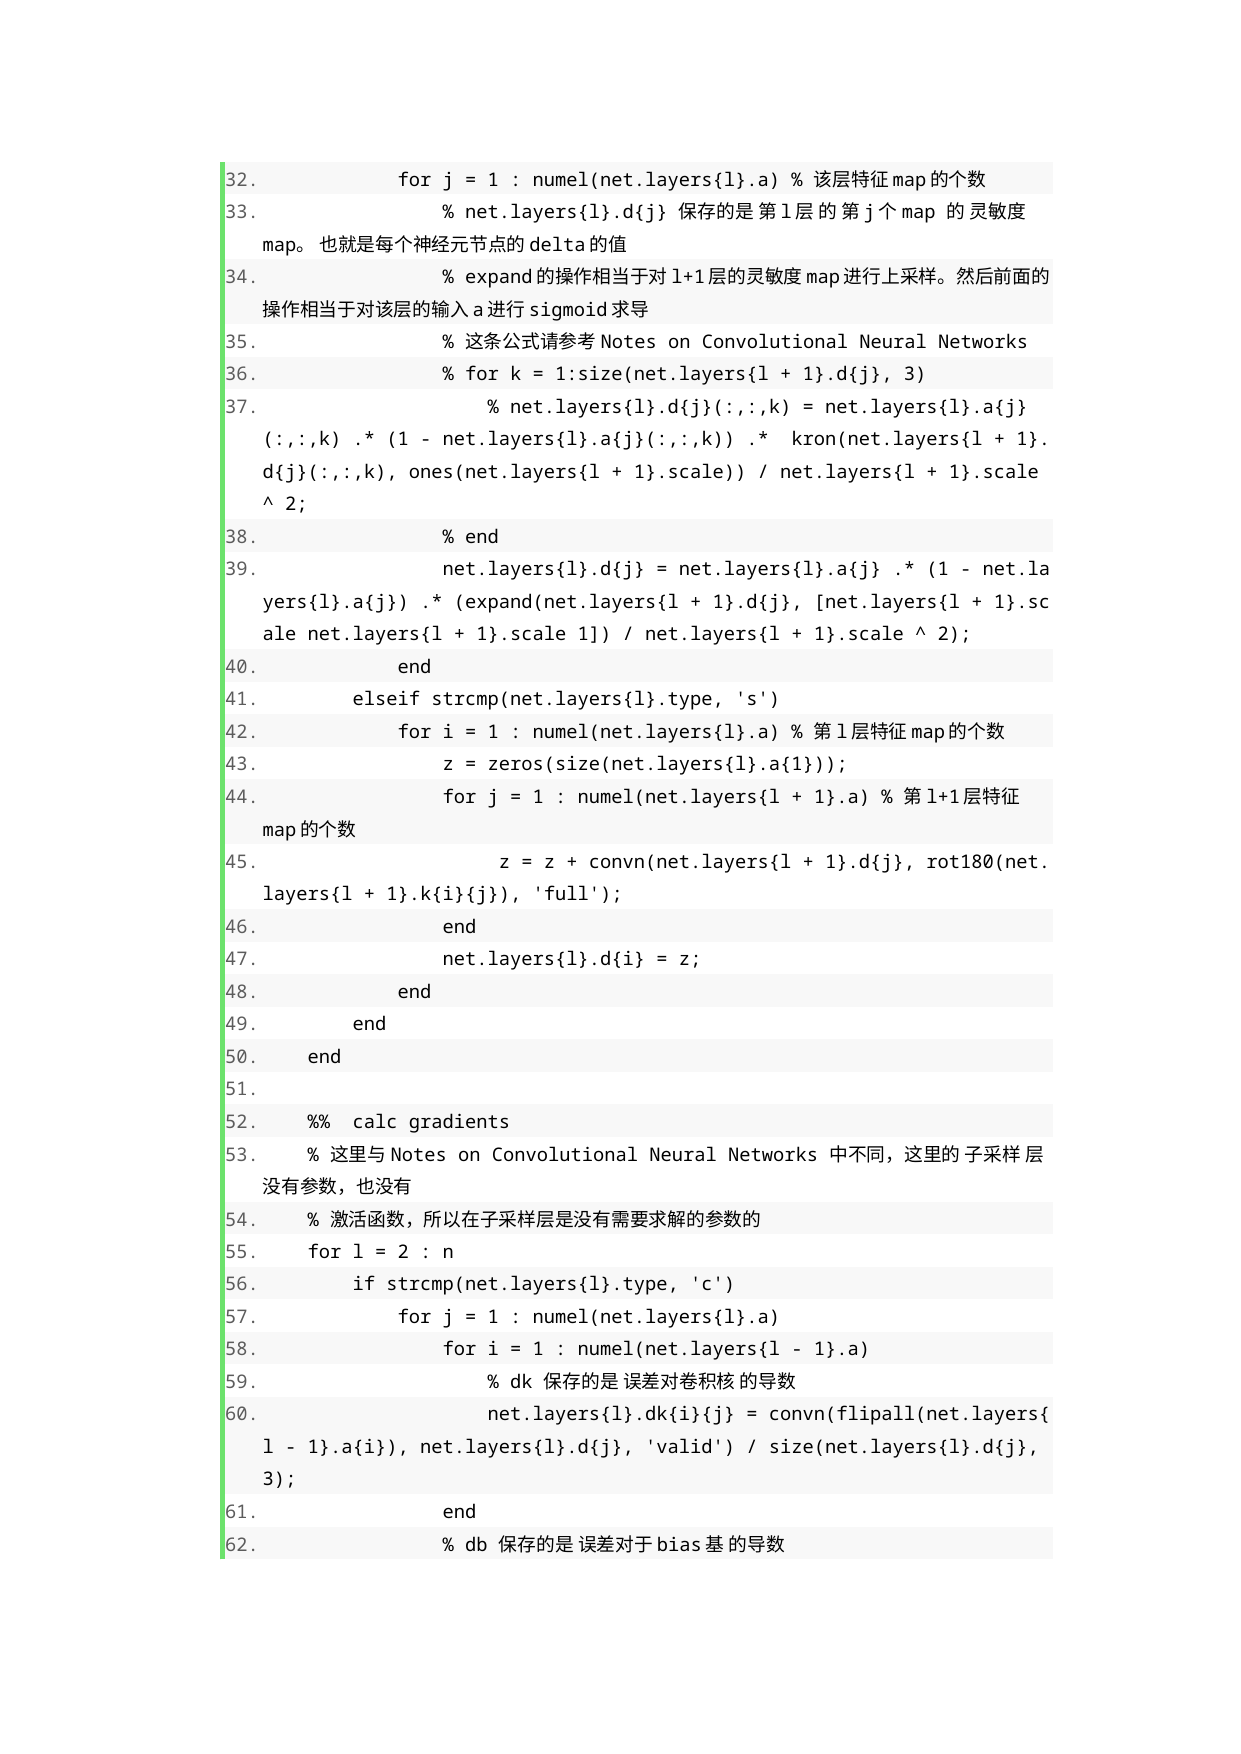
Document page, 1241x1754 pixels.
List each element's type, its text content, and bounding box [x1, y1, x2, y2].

list end [225, 974, 1053, 1007]
list for j = 1 : numel(net.layers{l}.a) [225, 1299, 1053, 1332]
list if strcmp(net.layers{l}.type, 'c') [225, 1267, 1053, 1299]
list % expand的操作相当于对l+1层的灵敏度map进行上采样。然后前面的操作相当于对该层的输入a进行sigmoid求导 [225, 259, 1053, 324]
list for j = 1 : numel(net.layers{l + 1}.a) % 第l+1层特征map的个数 [225, 779, 1053, 844]
list net.layers{l}.d{i} = z; [225, 942, 1053, 974]
list end [225, 649, 1053, 682]
list for i = 1 : numel(net.layers{l - 1}.a) [225, 1332, 1053, 1364]
list for i = 1 : numel(net.layers{l}.a) % 第l层特征map的个数 [225, 714, 1053, 747]
list end [225, 1007, 1053, 1039]
list % 这里与 Notes on Convolutional Neural Networks 中不同，这里的 子采样 层没有参数，也没有 [225, 1137, 1053, 1202]
list for j = 1 : numel(net.layers{l}.a) % 该层特征map的个数 [225, 162, 1053, 194]
list z = z + convn(net.layers{l + 1}.d{j}, rot180(net.layers{l + 1}.k{i}{j}), 'full'); [225, 844, 1053, 909]
list % dk 保存的是 误差对卷积核 的导数 [225, 1364, 1053, 1397]
list %% calc gradients [225, 1104, 1053, 1137]
list % for k = 1:size(net.layers{l + 1}.d{j}, 3) [225, 357, 1053, 389]
list end [225, 909, 1053, 942]
list % net.layers{l}.d{j}(:,:,k) = net.layers{l}.a{j}(:,:,k) .* (1 - net.layers{l}.a{j}(:,:,k)) .* kron(net.layers{l + 1}.d{j}(:,:,k), ones(net.layers{l + 1}.scale)) / net.layers{l + 1}.scale ^ 2; [225, 389, 1053, 519]
list elseif strcmp(net.layers{l}.type, 's') [225, 682, 1053, 714]
list % 这条公式请参考 Notes on Convolutional Neural Networks [225, 324, 1053, 357]
list % db 保存的是 误差对于bias基 的导数 [225, 1527, 1053, 1559]
list net.layers{l}.d{j} = net.layers{l}.a{j} .* (1 - net.layers{l}.a{j}) .* (expand(net.layers{l + 1}.d{j}, [net.layers{l + 1}.scale net.layers{l + 1}.scale 1]) / net.layers{l + 1}.scale ^ 2); [225, 552, 1053, 649]
list % 激活函数，所以在子采样层是没有需要求解的参数的 [225, 1202, 1053, 1234]
list net.layers{l}.dk{i}{j} = convn(flipall(net.layers{l - 1}.a{i}), net.layers{l}.d{j}, 'valid') / size(net.layers{l}.d{j}, 3); [225, 1397, 1053, 1494]
list for l = 2 : n [225, 1234, 1053, 1267]
list end [225, 1494, 1053, 1527]
list end [225, 1039, 1053, 1072]
list z = zeros(size(net.layers{l}.a{1})); [225, 747, 1053, 779]
list % net.layers{l}.d{j} 保存的是 第l层 的 第j个 map 的 灵敏度map。 也就是每个神经元节点的delta的值 [225, 194, 1053, 259]
list % end [225, 519, 1053, 552]
